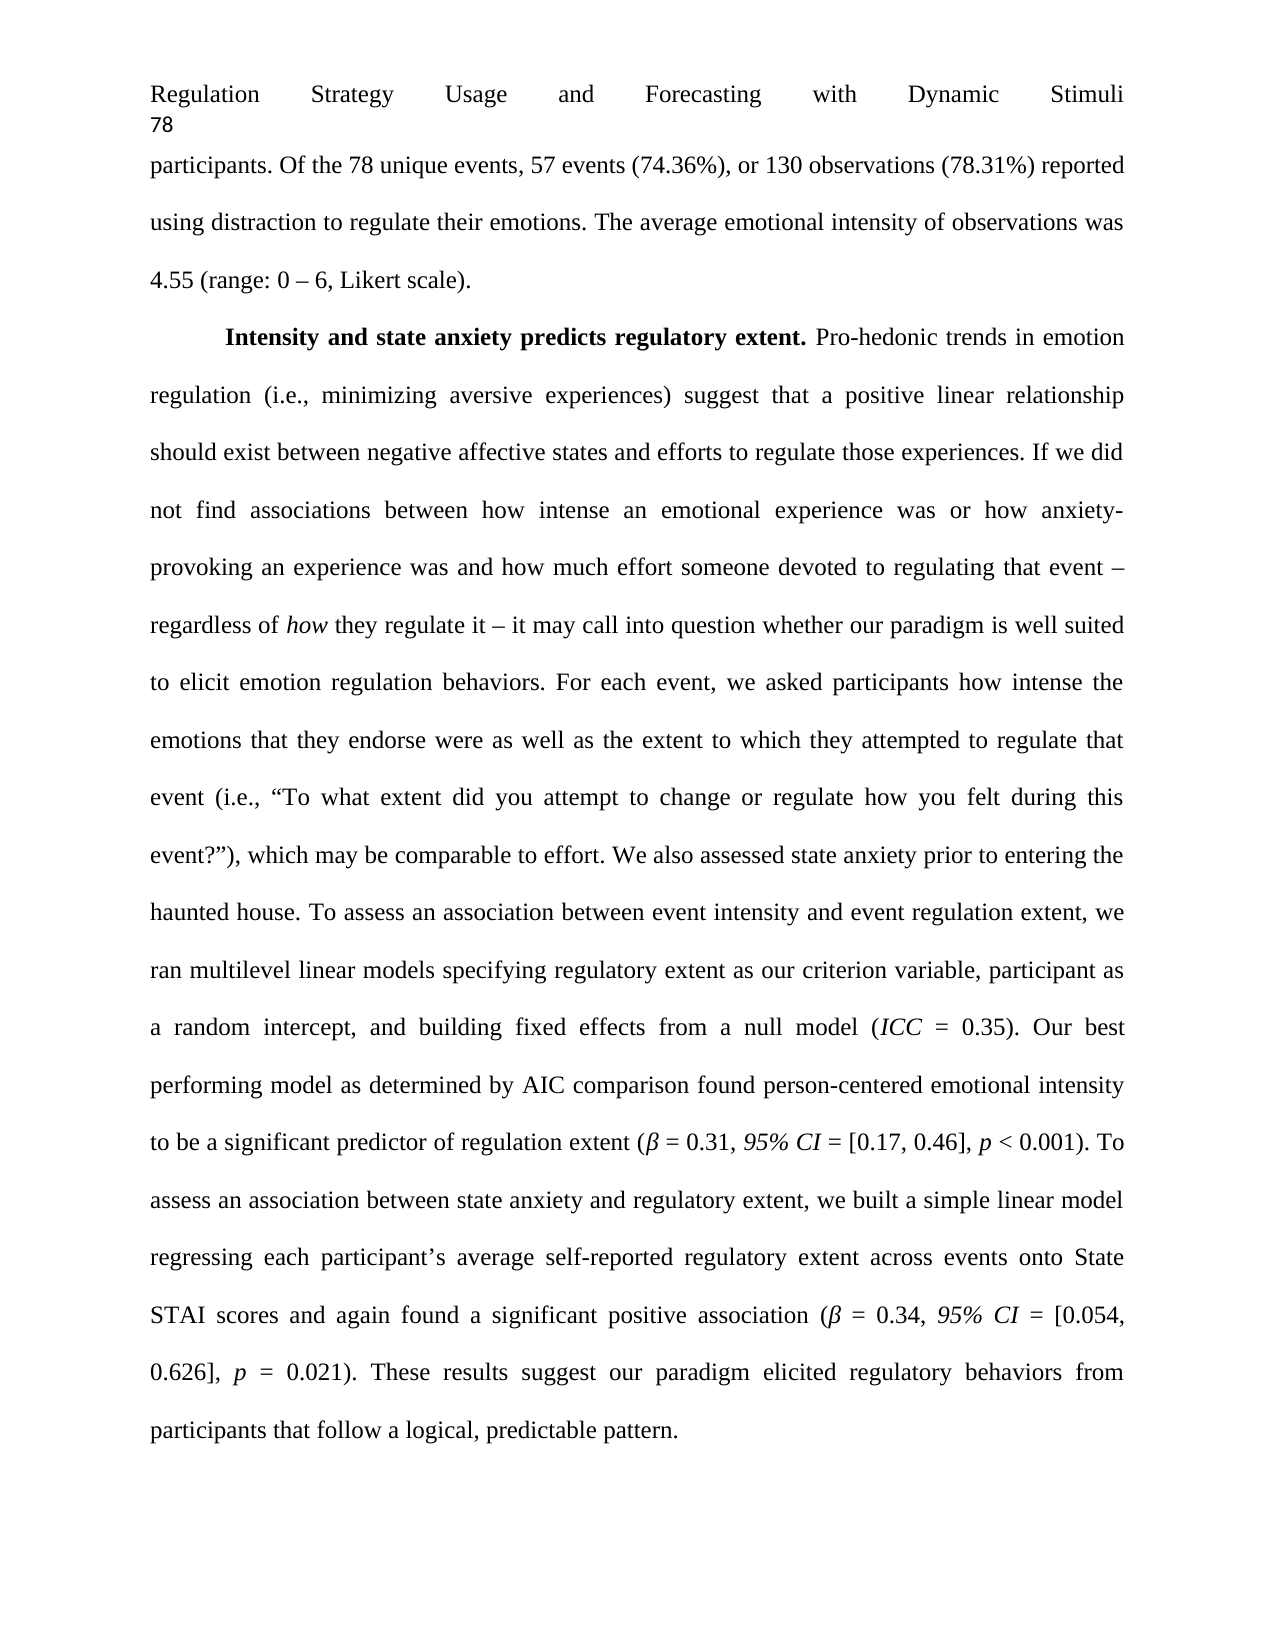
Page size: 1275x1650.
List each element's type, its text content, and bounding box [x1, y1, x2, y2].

text Intensity and state anxiety predicts regulatory extent. Pro-hedonic trends in emotion regulation (i.e., minimizing aversive experiences) suggest that a positive linear relationship should exist between negative affective states and efforts to regulate those experiences. If we did not find associations between how intense an emotional experience was or how anxiety-provoking an experience was and how much effort someone devoted to regulating that event – regardless of how they regulate it – it may call into question whether our paradigm is well suited to elicit emotion regulation behaviors. For each event, we asked participants how intense the emotions that they endorse were as well as the extent to which they attempted to regulate that event (i.e., “To what extent did you attempt to change or regulate how you felt during this event?”), which may be comparable to effort. We also assessed state anxiety prior to entering the haunted house. To assess an association between event intensity and event regulation extent, we ran multilevel linear models specifying regulatory extent as our criterion variable, participant as a random intercept, and building fixed effects from a null model (ICC = 0.35). Our best performing model as determined by AIC comparison found person-centered emotional intensity to be a significant predictor of regulation extent (β = 0.31, 95% CI = [0.17, 0.46], p < 0.001). To assess an association between state anxiety and regulatory extent, we built a simple linear model regressing each participant’s average self-reported regulatory extent across events onto State STAI scores and again found a significant positive association (β = 0.34, 95% CI = [0.054, 0.626], p = 0.021). These results suggest our paradigm elicited regulatory behaviors from participants that follow a logical, predictable pattern. [150, 322, 1125, 1444]
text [150, 150, 1125, 294]
